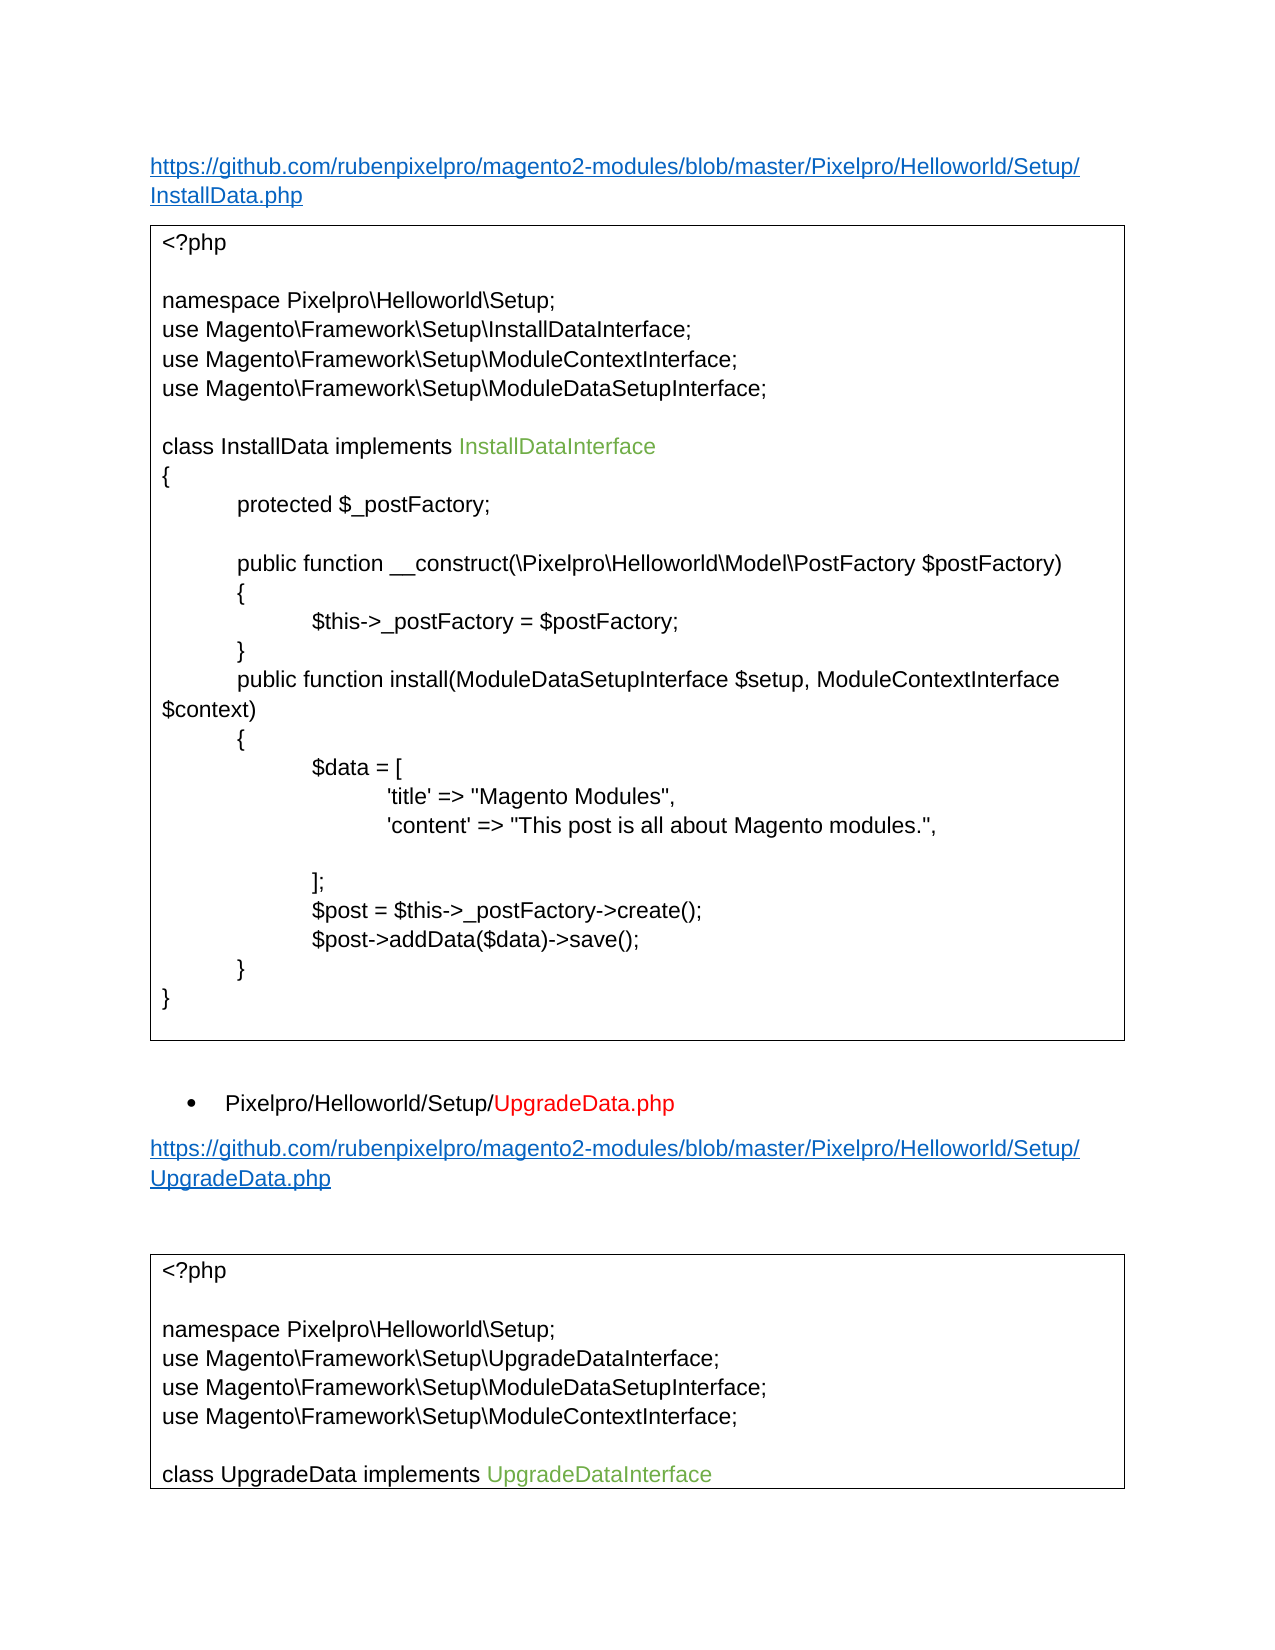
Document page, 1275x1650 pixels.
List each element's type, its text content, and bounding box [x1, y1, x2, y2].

list Pixelpro/Helloworld/Setup/UpgradeData.php [187, 1087, 1125, 1116]
text https://github.com/rubenpixelpro/magento2-modules/blob/master/Pixelpro/Helloworld/Setup/UpgradeData.php [150, 1133, 1125, 1191]
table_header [151, 1255, 1124, 1488]
text https://github.com/rubenpixelpro/magento2-modules/blob/master/Pixelpro/Helloworld/Setup/InstallData.php [150, 150, 1125, 208]
table_header <?php namespace Pixelpro\Helloworld\Setup; use Magento\Framework\Setup\InstallDataInterface; use Magento\Framework\Setup\ModuleContextInterface; use Magento\Framework\Setup\ModuleDataSetupInterface; class InstallData implements InstallDataInterface { protected $_postFactory; public function __construct(\Pixelpro\Helloworld\Model\PostFactory $postFactory) { $this->_postFactory = $postFactory; } public function install(ModuleDataSetupInterface $setup, ModuleContextInterface $context) { $data = [ 'title' => "Magento Modules", 'content' => "This post is all about Magento modules.", ]; $post = $this->_postFactory->create(); $post->addData($data)->save(); } } [151, 226, 1124, 1040]
